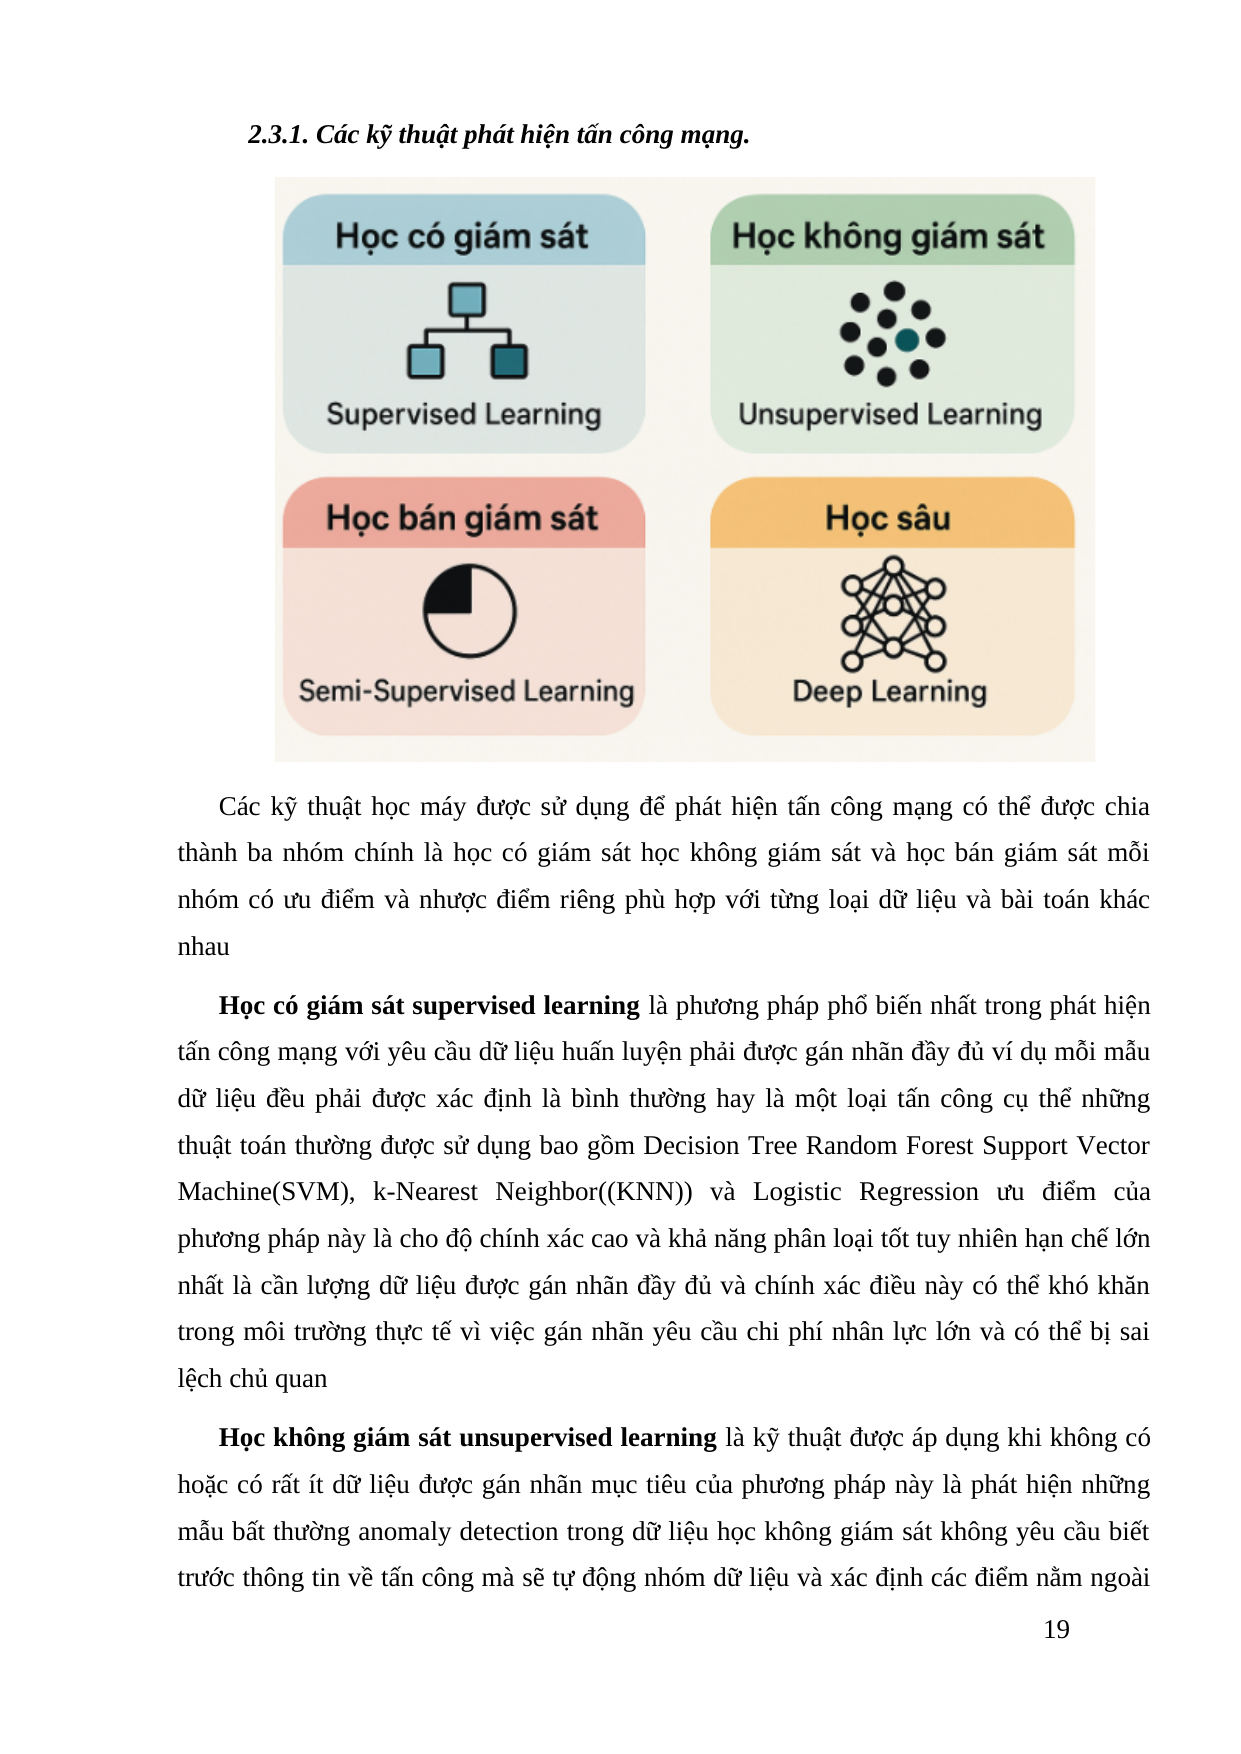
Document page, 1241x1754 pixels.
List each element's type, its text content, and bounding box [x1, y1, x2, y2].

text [177, 1421, 1152, 1592]
subtitle 2.3.1. Các kỹ thuật phát hiện tấn công mạng. [218, 118, 1152, 149]
text Các kỹ thuật học máy được sử dụng để phát hiện tấn công mạng có thể được chia thành ba nhóm chính là học có giám sát học không giám sát và học bán giám sát mỗi nhóm có ưu điểm và nhược điểm riêng phù hợp với từng loại dữ liệu và bài toán khác nhau [177, 790, 1152, 961]
picture [274, 177, 1096, 762]
text Học có giám sát supervised learning là phương pháp phổ biến nhất trong phát hiện tấn công mạng với yêu cầu dữ liệu huấn luyện phải được gán nhãn đầy đủ ví dụ mỗi mẫu dữ liệu đều phải được xác định là bình thường hay là một loại tấn công cụ thể những thuật toán thường được sử dụng bao gồm Decision Tree Random Forest Support Vector Machine(SVM), k-Nearest Neighbor((KNN)) và Logistic Regression ưu điểm của phương pháp này là cho độ chính xác cao và khả năng phân loại tốt tuy nhiên hạn chế lớn nhất là cần lượng dữ liệu được gán nhãn đầy đủ và chính xác điều này có thể khó khăn trong môi trường thực tế vì việc gán nhãn yêu cầu chi phí nhân lực lớn và có thể bị sai lệch chủ quan [177, 989, 1152, 1393]
